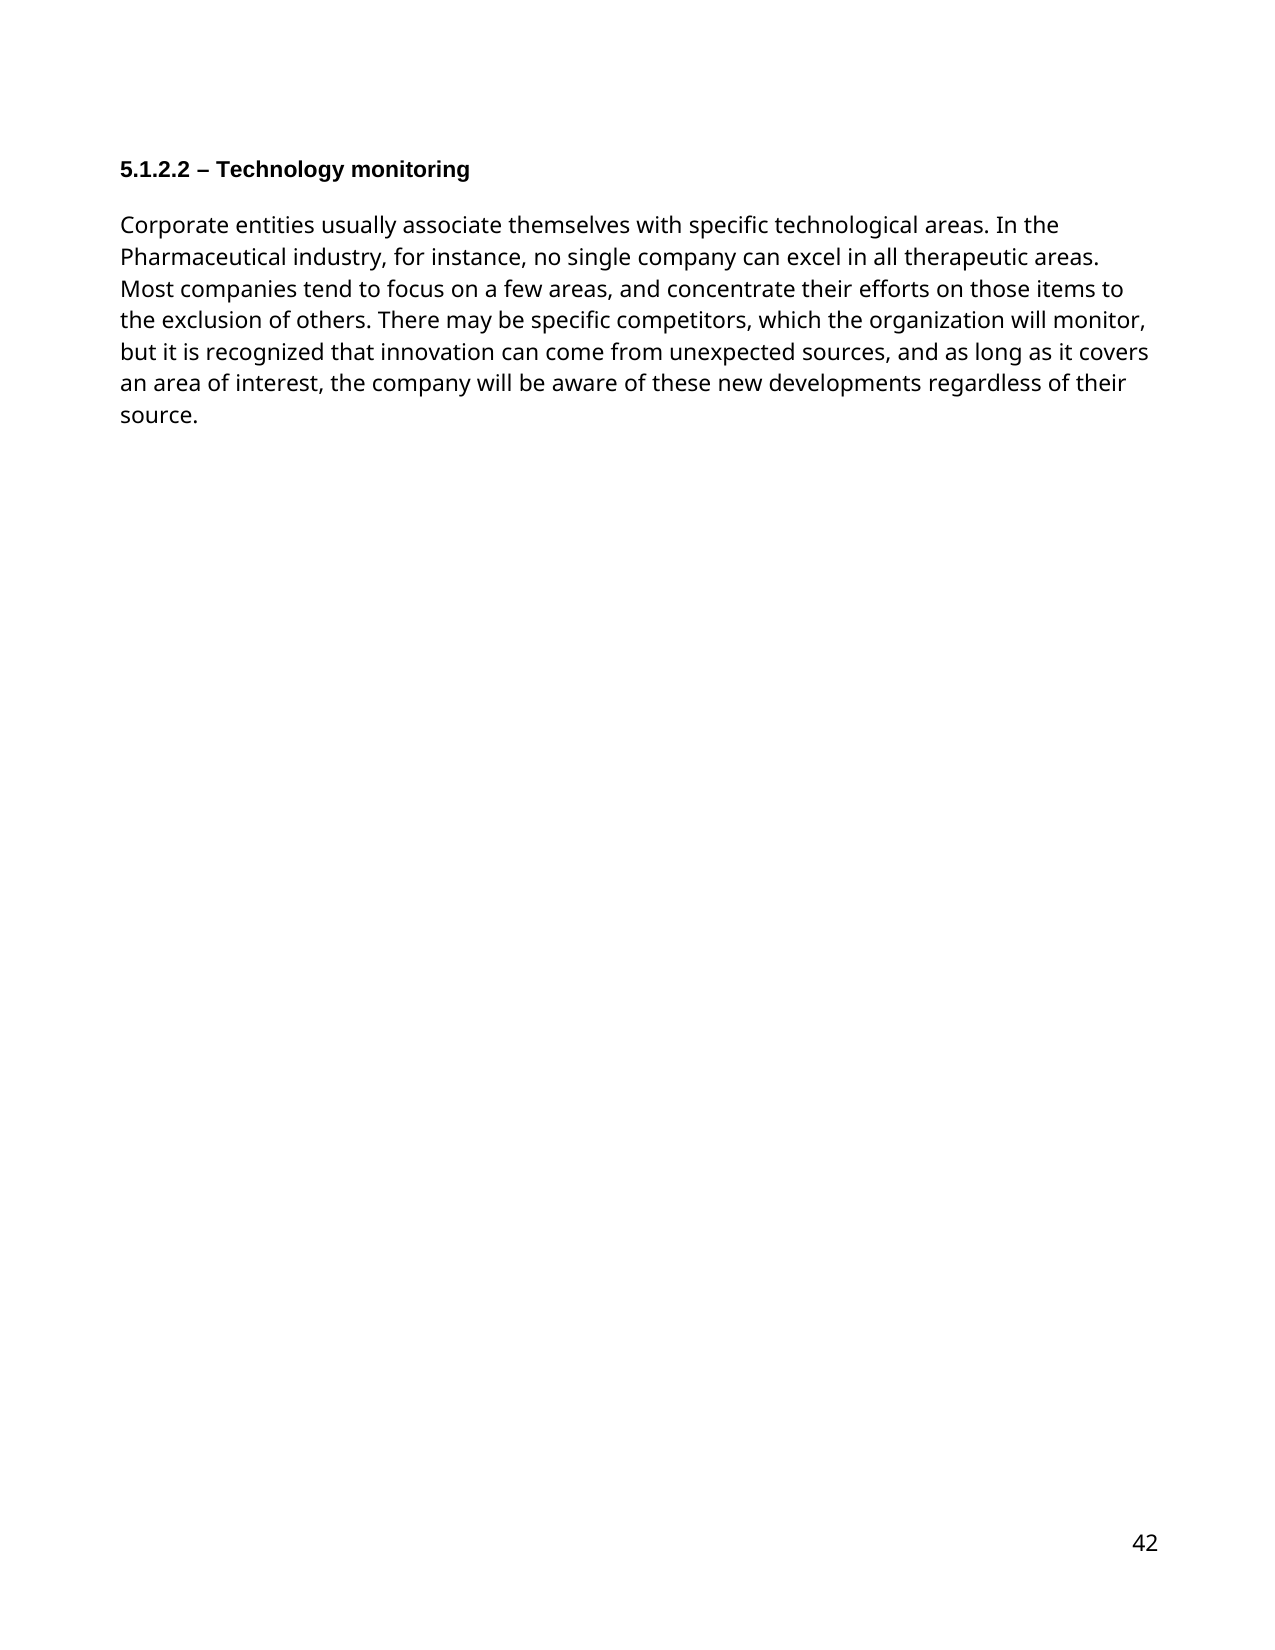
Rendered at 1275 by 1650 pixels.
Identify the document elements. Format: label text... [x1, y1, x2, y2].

subtitle – Technology monitoring [120, 156, 1167, 183]
text Corporate entities usually associate themselves with specific technological areas. In the Pharmaceutical industry, for instance, no single company can excel in all therapeutic areas. Most companies tend to focus on a few areas, and concentrate their efforts on those items to the exclusion of others. There may be specific competitors, which the organization will monitor, but it is recognized that innovation can come from unexpected sources, and as long as it covers an area of interest, the company will be aware of these new developments regardless of their source. [120, 209, 1155, 430]
